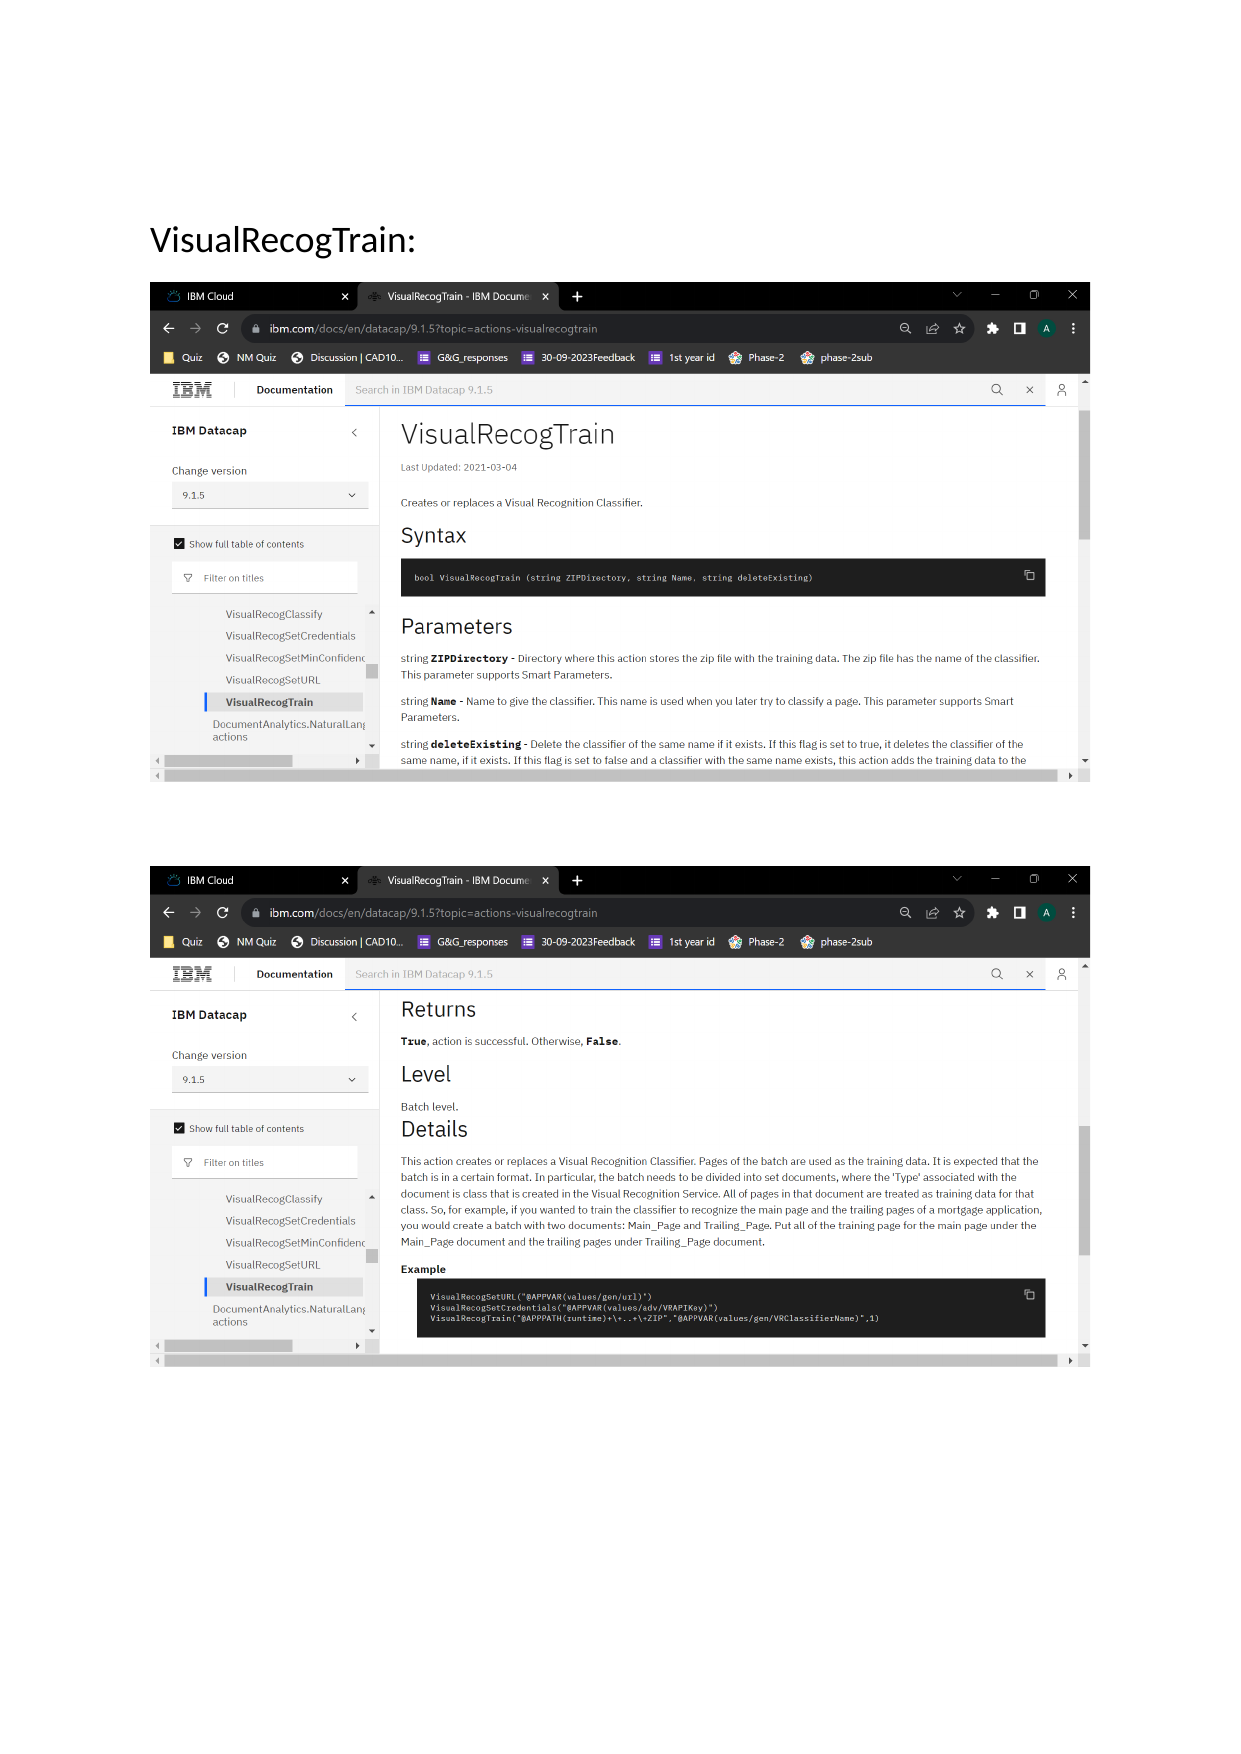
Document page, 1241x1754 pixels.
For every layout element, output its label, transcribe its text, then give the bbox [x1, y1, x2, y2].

picture [150, 282, 1091, 782]
text VisualRecogTrain: [150, 216, 1090, 262]
picture [150, 866, 1091, 1367]
